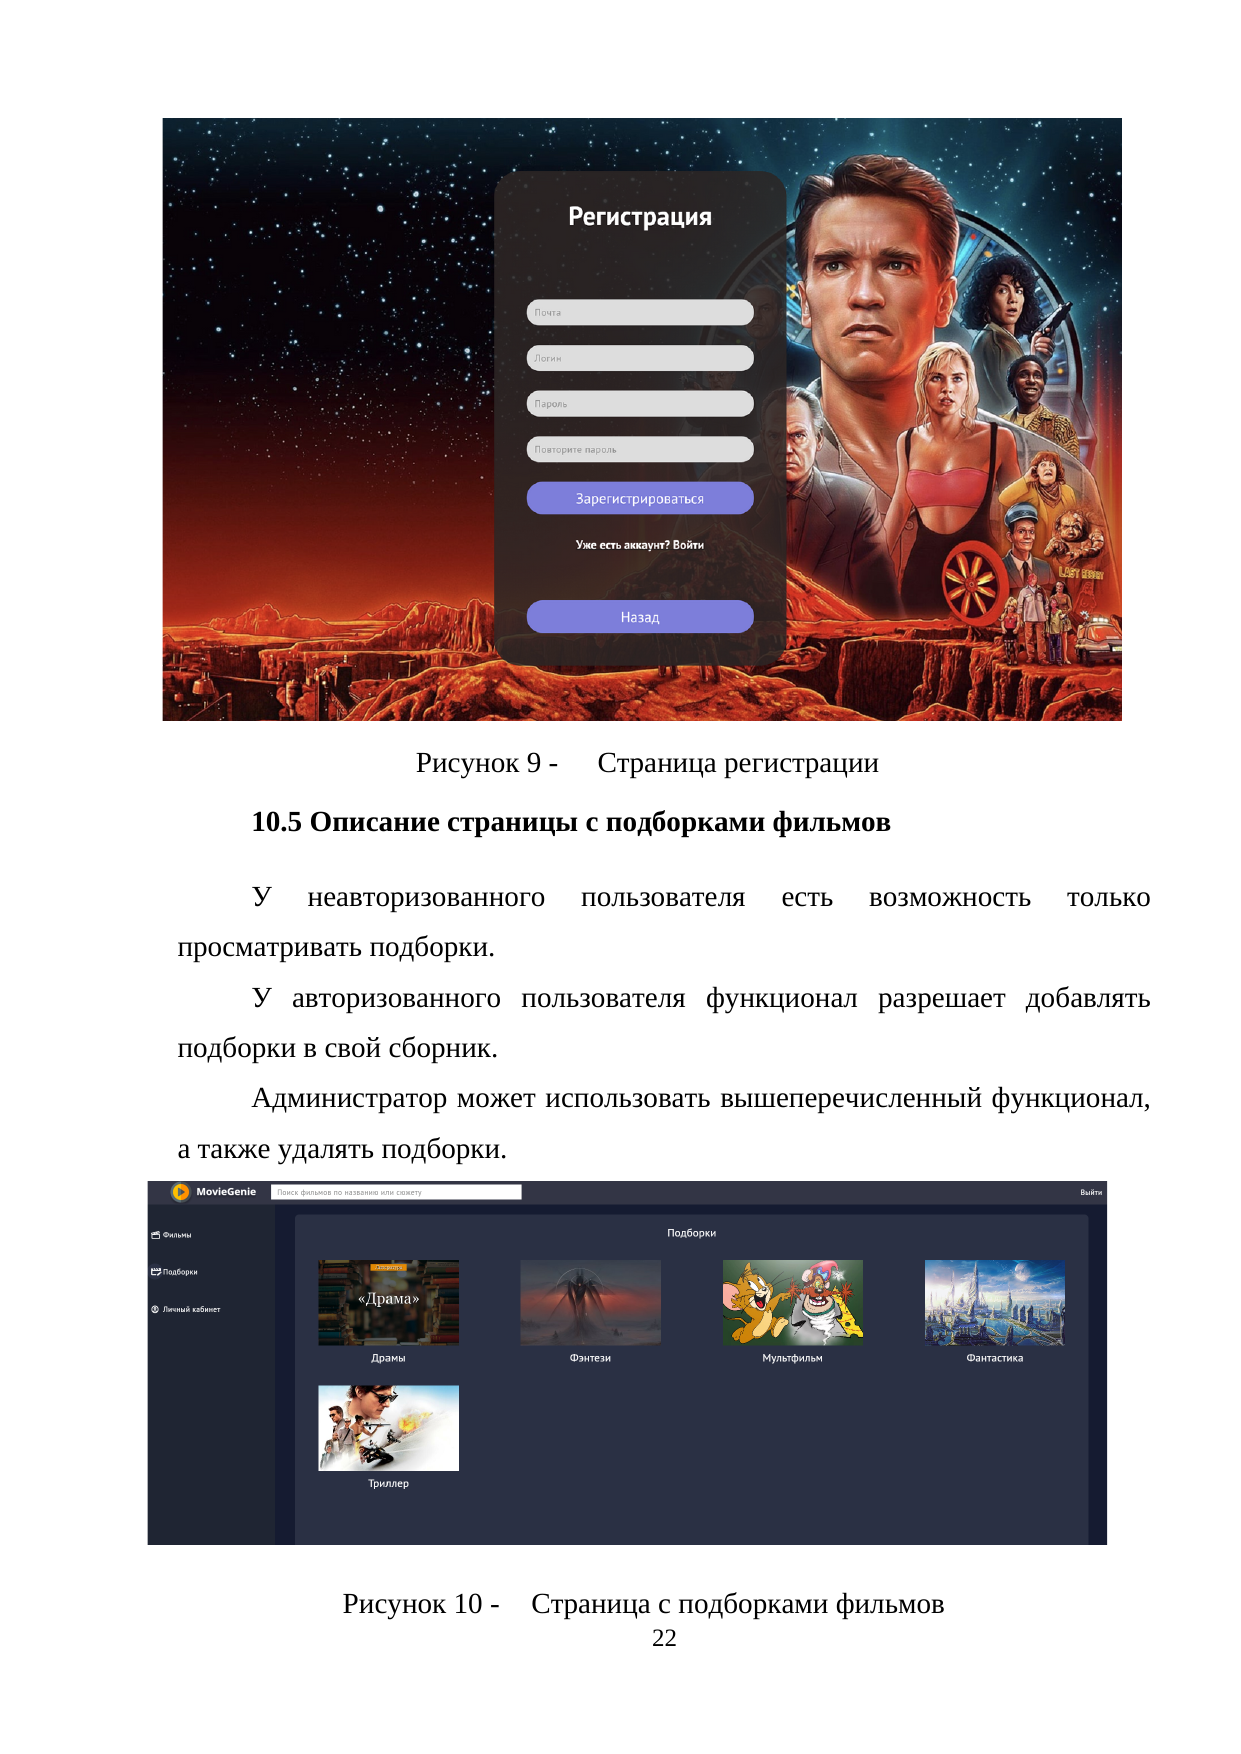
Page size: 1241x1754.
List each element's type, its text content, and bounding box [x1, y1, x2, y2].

text Страница с подборками фильмов [214, 1587, 1152, 1620]
text Страница регистрации [214, 745, 1152, 779]
text Администратор может использовать вышеперечисленный функционал, а также удалять подборки. [177, 1080, 1152, 1164]
picture [147, 1181, 1108, 1545]
text У неавторизованного пользователя есть возможность только просматривать подборки. [177, 879, 1152, 963]
list Описание страницы с подборками фильмов [251, 804, 1152, 837]
text У авторизованного пользователя функционал разрешает добавлять подборки в свой сборник. [177, 980, 1152, 1064]
picture [162, 118, 1122, 721]
